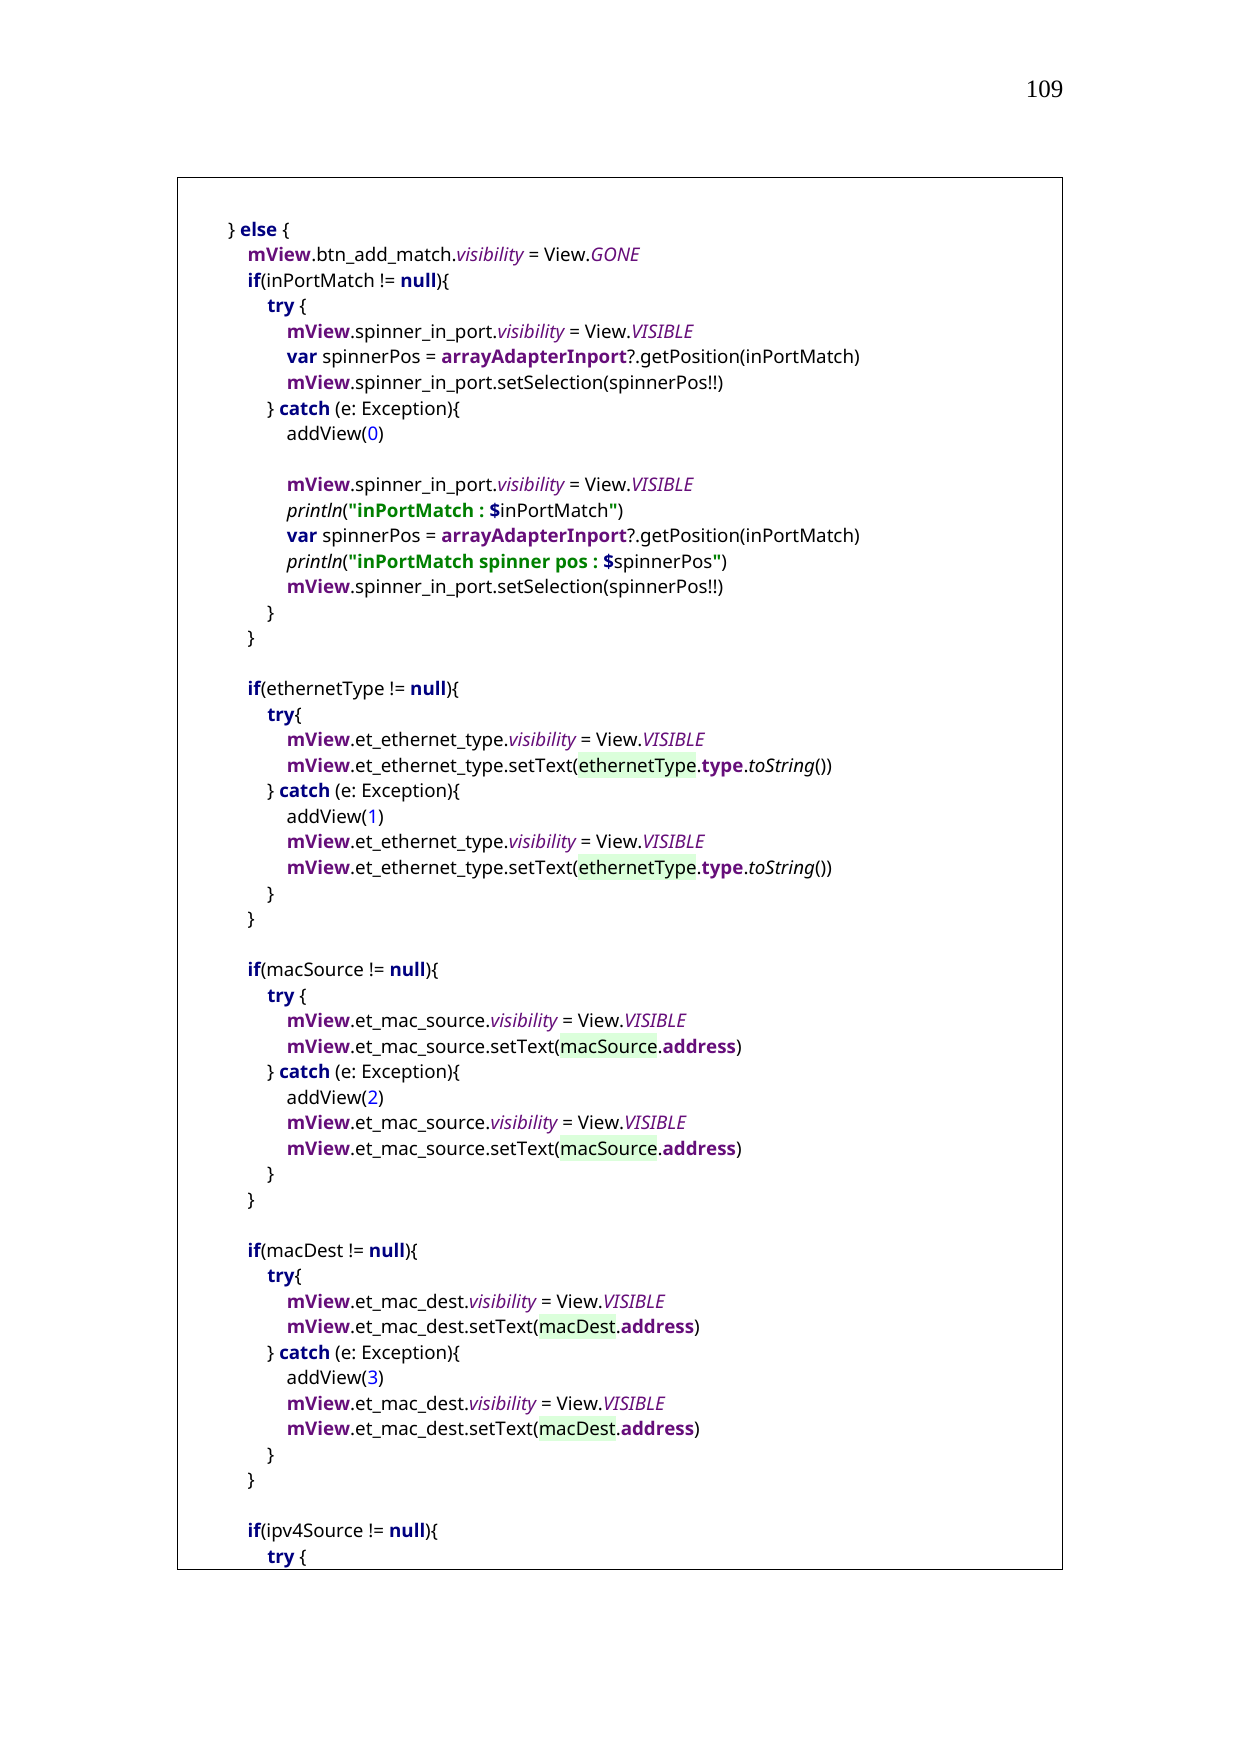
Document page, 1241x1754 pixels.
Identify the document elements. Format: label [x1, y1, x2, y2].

table_header [178, 178, 1062, 1569]
